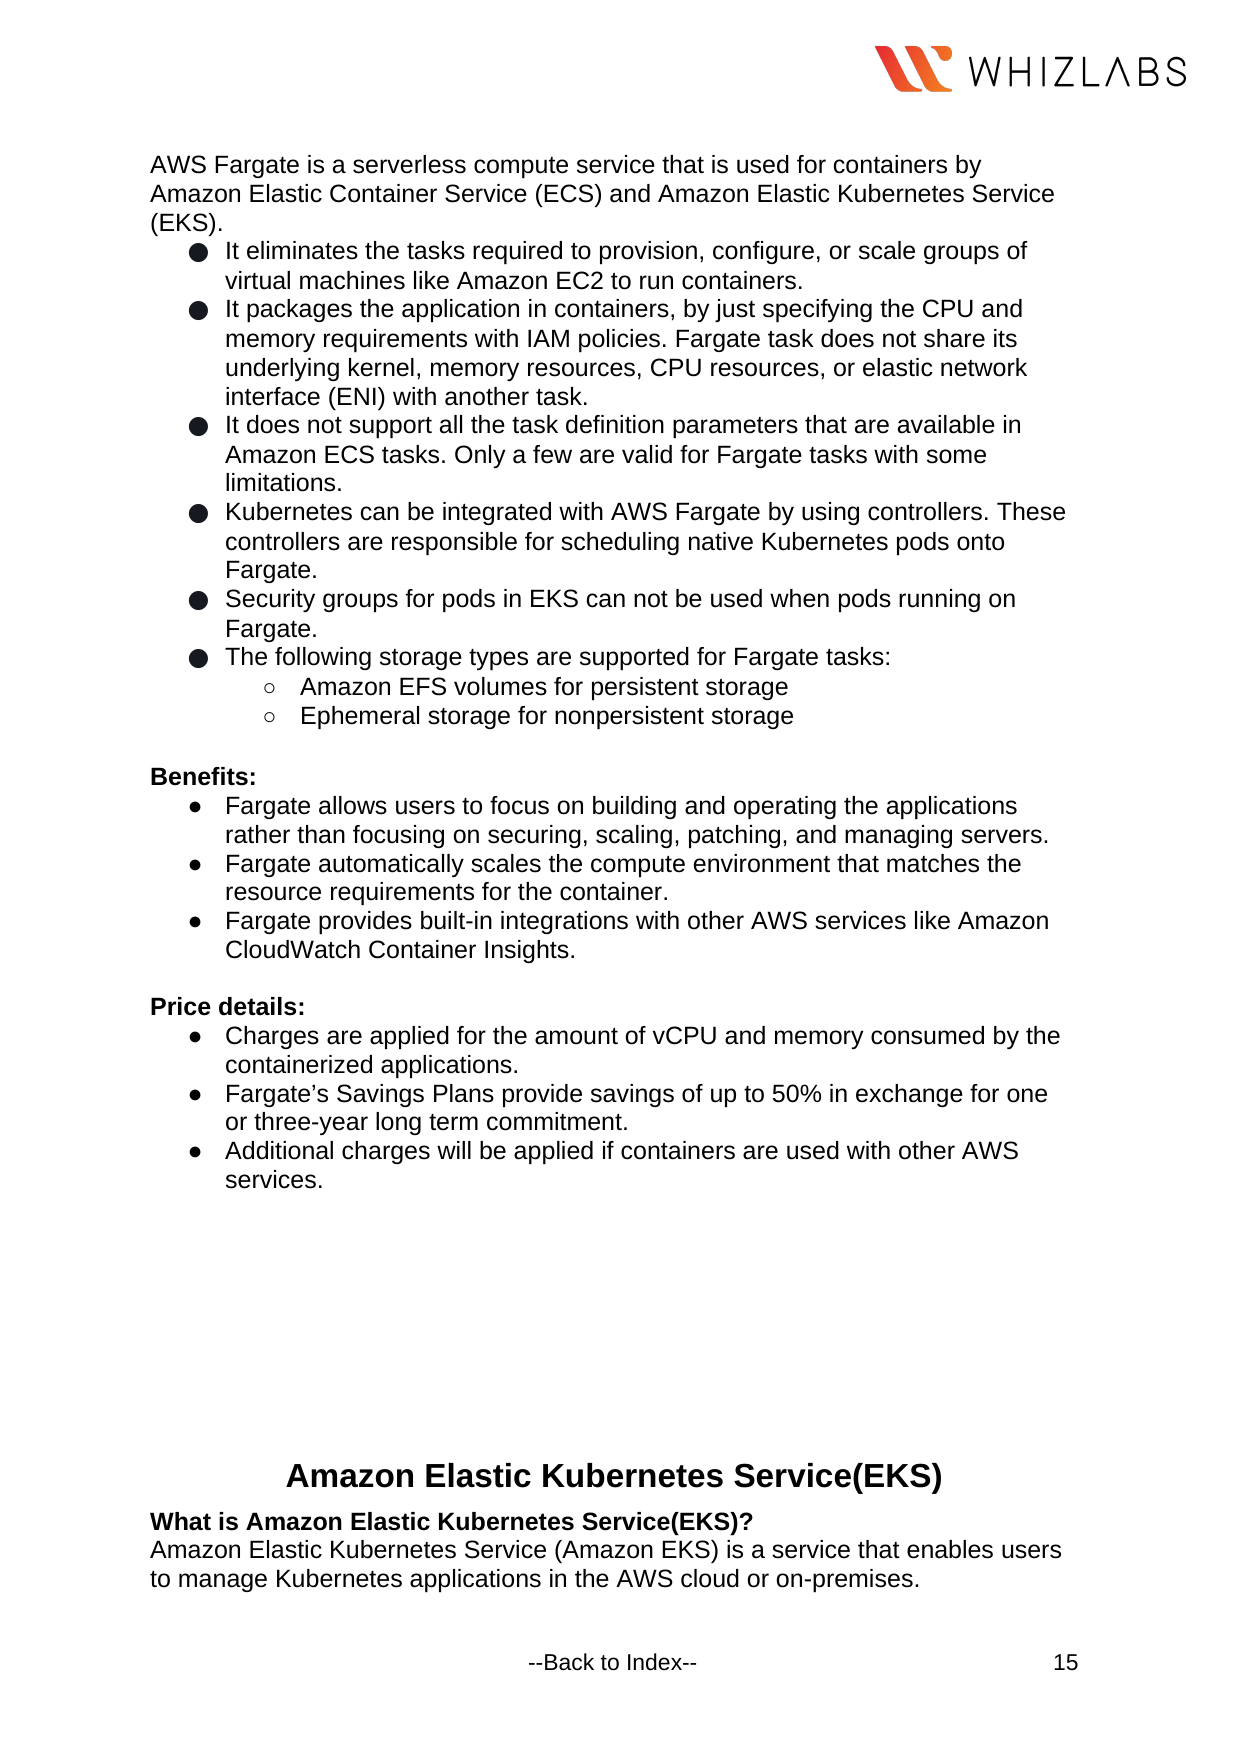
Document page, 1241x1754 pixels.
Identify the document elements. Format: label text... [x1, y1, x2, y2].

list Fargate provides built-in integrations with other AWS services like Amazon CloudWatch Container Insights. [187, 906, 1078, 964]
list Charges are applied for the amount of vCPU and memory consumed by the containerized applications. [187, 1021, 1078, 1079]
text Amazon Elastic Kubernetes Service (Amazon EKS) is a service that enables users to manage Kubernetes applications in the AWS cloud or on-premises. [150, 1535, 1078, 1593]
list It packages the application in containers, by just specifying the CPU and memory requirements with IAM policies. Fargate task does not share its underlying kernel, memory resources, CPU resources, or elastic network interface (ENI) with another task. [187, 294, 1078, 410]
text Benefits: [150, 762, 1078, 791]
text What is Amazon Elastic Kubernetes Service(EKS)? [150, 1507, 1078, 1535]
list Fargate’s Savings Plans provide savings of up to 50% in exchange for one or three-year long term commitment. [187, 1079, 1078, 1136]
list Fargate allows users to focus on building and operating the applications rather than focusing on securing, scaling, patching, and managing servers. [187, 791, 1078, 849]
list Security groups for pods in EKS can not be used when pods running on Fargate. [187, 584, 1078, 642]
text Price details: [150, 992, 1078, 1021]
list It does not support all the task definition parameters that are available in Amazon ECS tasks. Only a few are valid for Fargate tasks with some limitations. [187, 410, 1078, 497]
picture [868, 37, 1191, 99]
list Amazon EFS volumes for persistent storage [262, 672, 1078, 701]
list Ephemeral storage for nonpersistent storage [262, 701, 1078, 729]
list Kubernetes can be integrated with AWS Fargate by using controllers. These controllers are responsible for scheduling native Kubernetes pods onto Fargate. [187, 497, 1078, 584]
subtitle Amazon Elastic Kubernetes Service(EKS) [150, 1456, 1078, 1494]
list Fargate automatically scales the compute environment that matches the resource requirements for the container. [187, 849, 1078, 906]
list It eliminates the tasks required to provision, configure, or scale groups of virtual machines like Amazon EC2 to run containers. [187, 236, 1078, 294]
text AWS Fargate is a serverless compute service that is used for containers by Amazon Elastic Container Service (ECS) and Amazon Elastic Kubernetes Service (EKS). [150, 150, 1078, 236]
list Additional charges will be applied if containers are used with other AWS services. [187, 1136, 1078, 1194]
list The following storage types are supported for Fargate tasks: [187, 642, 1078, 672]
